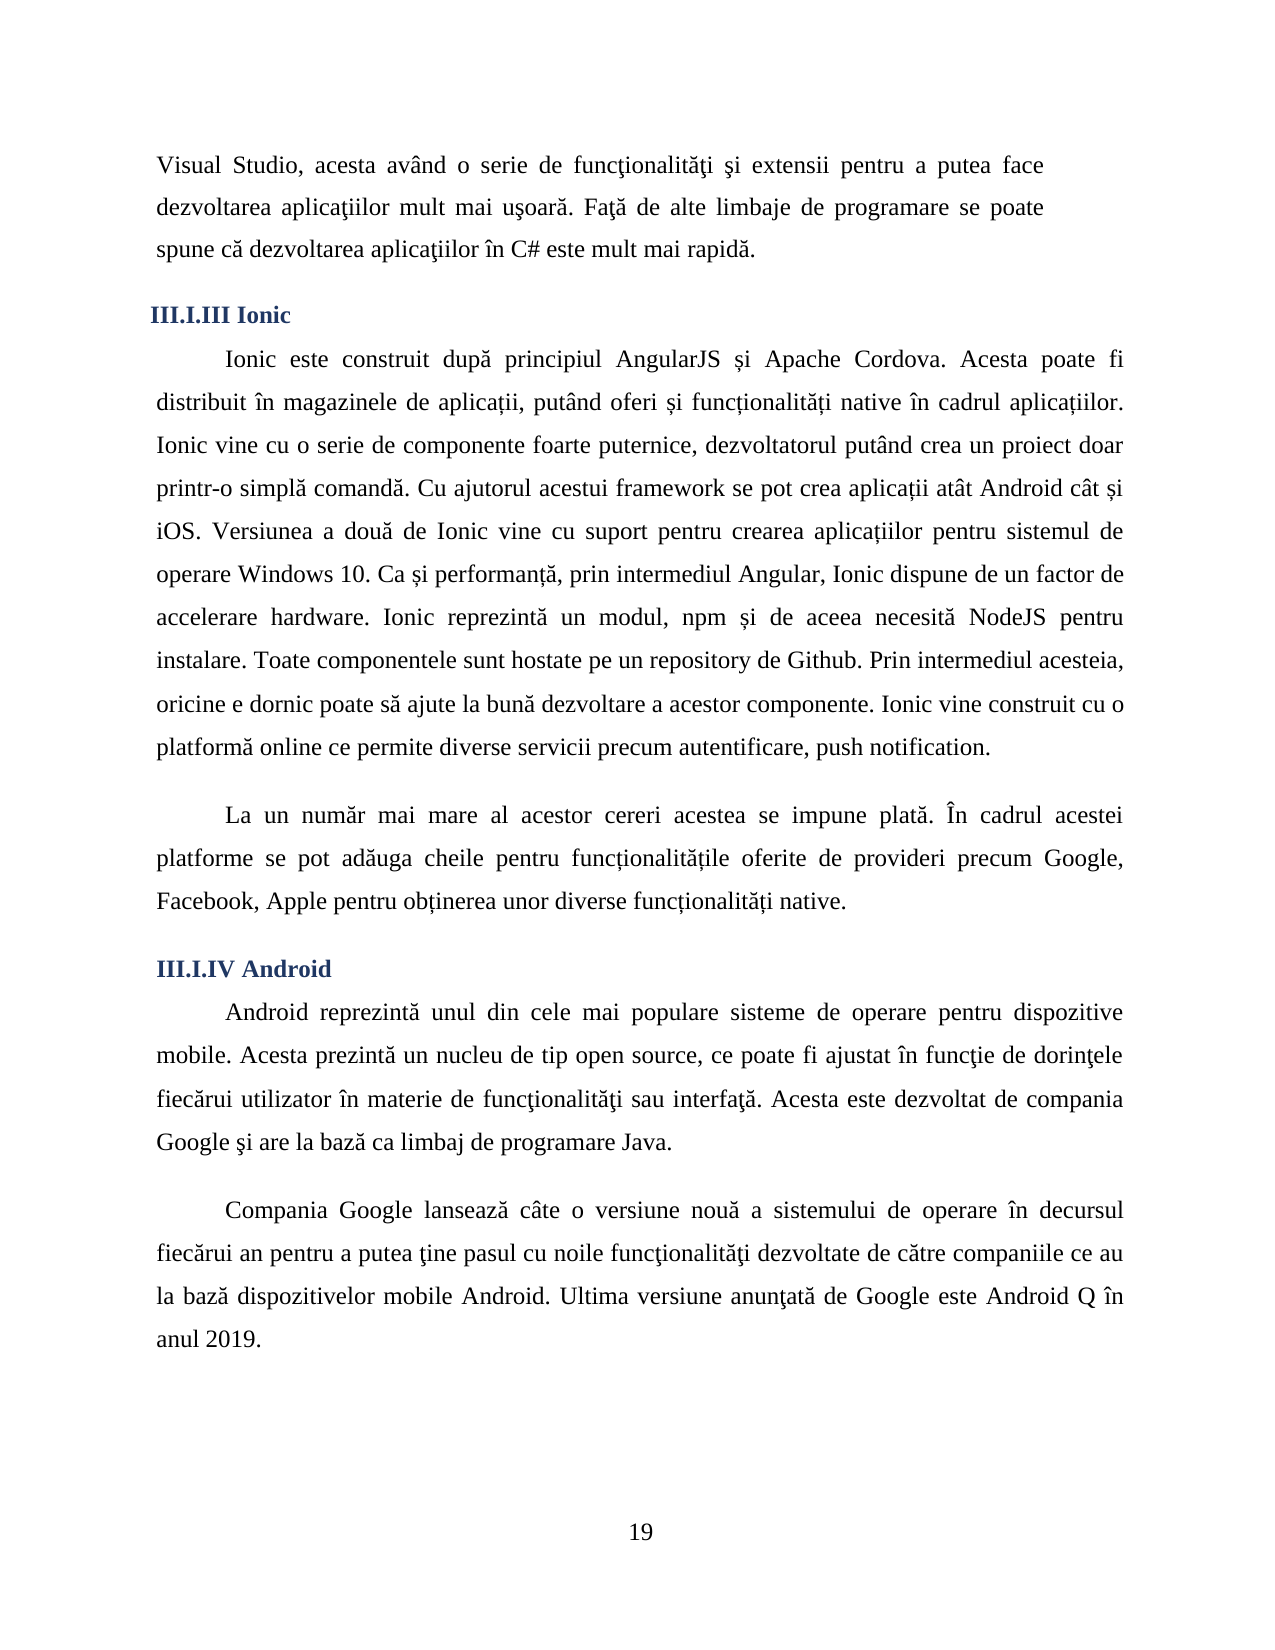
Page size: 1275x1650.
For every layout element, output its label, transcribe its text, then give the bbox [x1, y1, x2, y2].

text Ionic este construit după principiul AngularJS și Apache Cordova. Acesta poate fi distribuit în magazinele de aplicații, putând oferi și funcționalități native în cadrul aplicațiilor. Ionic vine cu o serie de componente foarte puternice, dezvoltatorul putând crea un proiect doar printr-o simplă comandă. Cu ajutorul acestui framework se pot crea aplicații atât Android cât și iOS. Versiunea a două de Ionic vine cu suport pentru crearea aplicațiilor pentru sistemul de operare Windows 10. Ca și performanță, prin intermediul Angular, Ionic dispune de un factor de accelerare hardware. Ionic reprezintă un modul, npm și de aceea necesită NodeJS pentru instalare. Toate componentele sunt hostate pe un repository de Github. Prin intermediul acesteia, oricine e dornic poate să ajute la bună dezvoltare a acestor componente. Ionic vine construit cu o platformă online ce permite diverse servicii precum autentificare, push notification. [156, 344, 1125, 761]
subtitle III.I.IV Android [156, 954, 1125, 983]
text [156, 150, 1045, 262]
subtitle III.I.III Ionic [150, 301, 1125, 329]
text Compania Google lansează câte o versiune nouă a sistemului de operare în decursul fiecărui an pentru a putea ţine pasul cu noile funcţionalităţi dezvoltate de către companiile ce au la bază dispozitivelor mobile Android. Ultima versiune anunţată de Google este Android Q în anul 2019. [156, 1195, 1125, 1353]
text La un număr mai mare al acestor cereri acestea se impune plată. În cadrul acestei platforme se pot adăuga cheile pentru funcționalitățile oferite de provideri precum Google, Facebook, Apple pentru obținerea unor diverse funcționalități native. [156, 800, 1125, 915]
text Android reprezintă unul din cele mai populare sisteme de operare pentru dispozitive mobile. Acesta prezintă un nucleu de tip open source, ce poate fi ajustat în funcţie de dorinţele fiecărui utilizator în materie de funcţionalităţi sau interfaţă. Acesta este dezvoltat de compania Google şi are la bază ca limbaj de programare Java. [156, 997, 1125, 1156]
